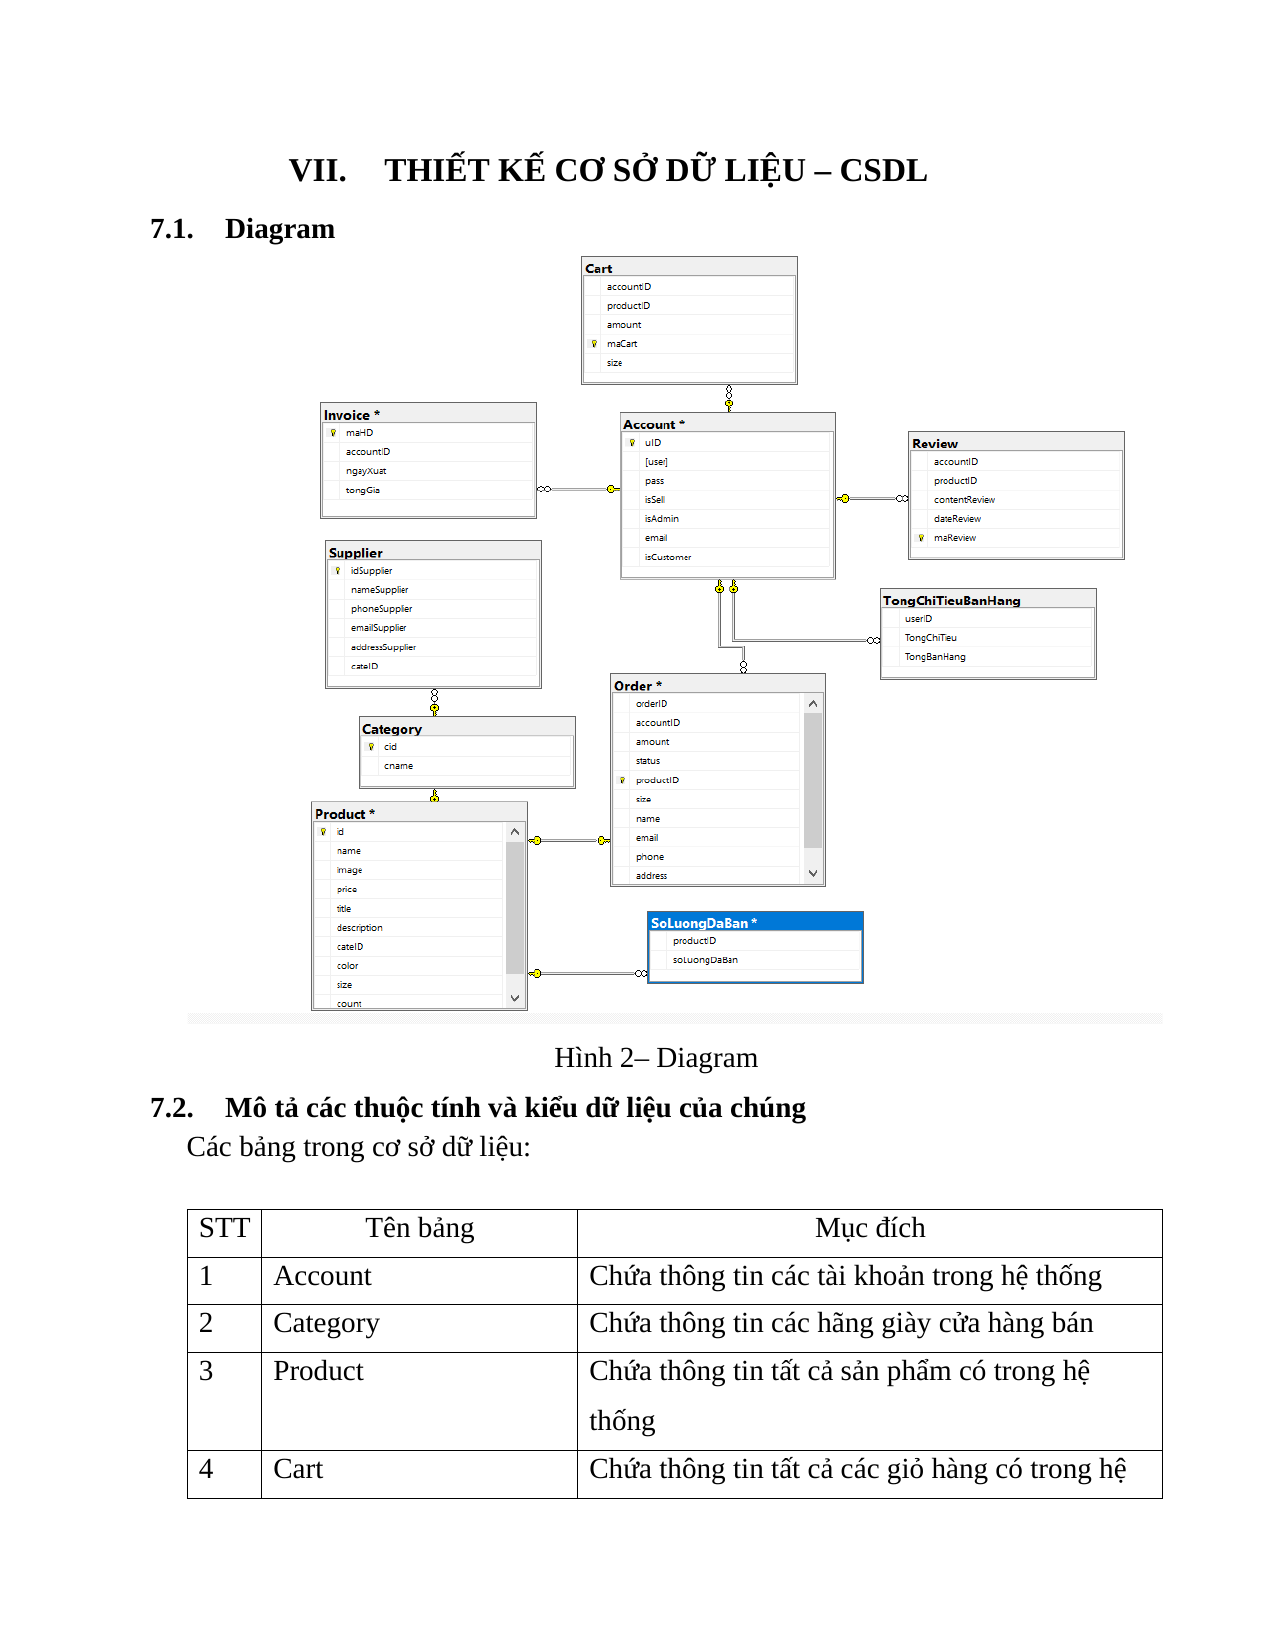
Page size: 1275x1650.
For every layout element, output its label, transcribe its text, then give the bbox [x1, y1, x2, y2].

subtitle Các bảng trong cơ sở dữ liệu: [150, 1129, 1125, 1163]
picture [187, 246, 1163, 1024]
table_cell Chứa thông tin tất cả sản phẩm có trong hệ thống [578, 1353, 1162, 1450]
text Hình 2– Diagram [187, 1040, 1125, 1073]
table_cell 4 [188, 1451, 261, 1498]
table_cell 1 [188, 1258, 261, 1304]
table_cell Chứa thông tin các hãng giày cửa hàng bán [578, 1305, 1162, 1352]
table_cell Category [262, 1305, 577, 1352]
table_header STT [188, 1210, 261, 1257]
table_cell Account [262, 1258, 577, 1304]
table_cell Chứa thông tin các tài khoản trong hệ thống [578, 1258, 1162, 1304]
subtitle THIẾT KẾ CƠ SỞ DỮ LIỆU – CSDL [150, 150, 1125, 188]
table_header Mục đích [578, 1210, 1162, 1257]
table_cell 3 [188, 1353, 261, 1450]
table_cell Product [262, 1353, 577, 1450]
table_header Tên bảng [262, 1210, 577, 1257]
subtitle 7.2. Mô tả các thuộc tính và kiểu dữ liệu của chúng [150, 1090, 1125, 1124]
table_cell Cart [262, 1451, 577, 1498]
table_cell 2 [188, 1305, 261, 1352]
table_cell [578, 1451, 1162, 1498]
subtitle 7.1. Diagram [150, 212, 1125, 245]
